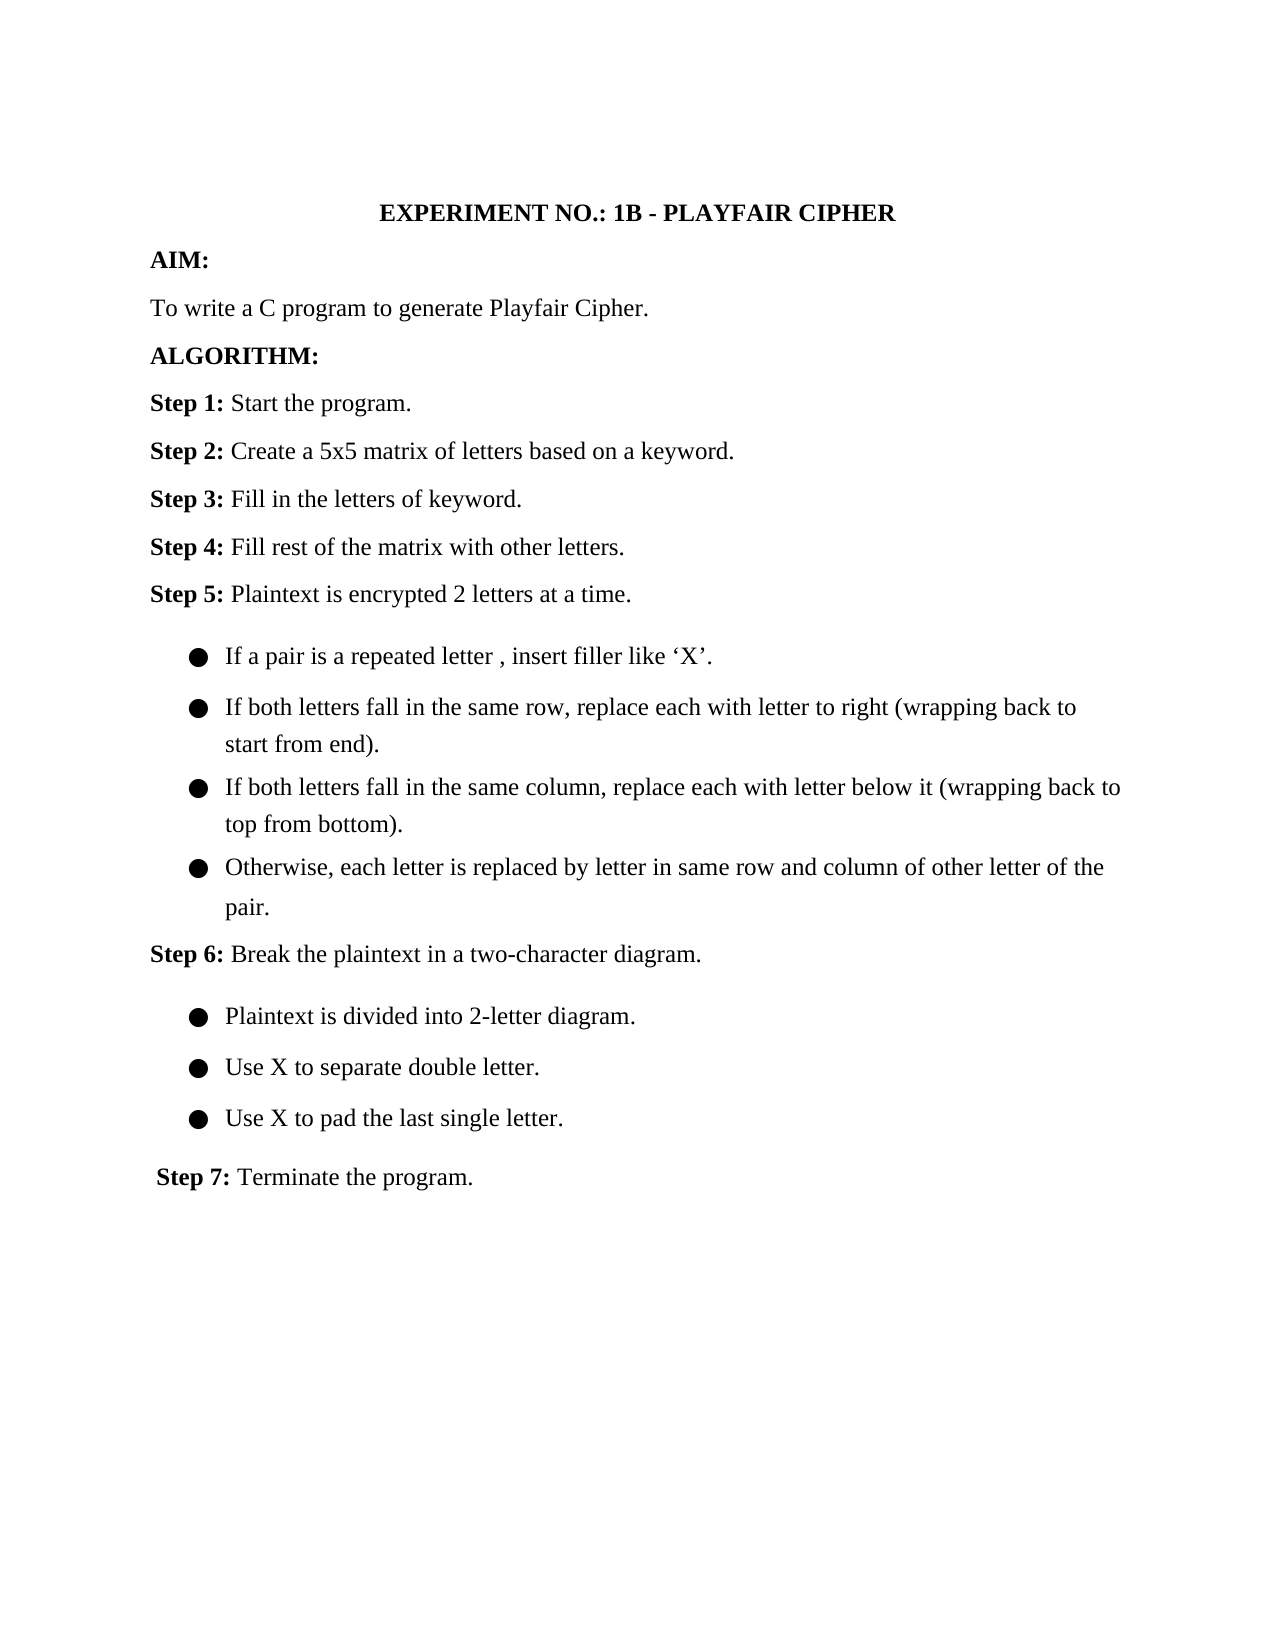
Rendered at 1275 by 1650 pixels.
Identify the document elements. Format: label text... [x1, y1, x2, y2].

text EXPERIMENT NO.: 1B - PLAYFAIR CIPHER [150, 198, 1125, 226]
list Otherwise, each letter is replaced by letter in same row and column of other letter of the pair. [187, 838, 1125, 921]
text Step 6: Break the plaintext in a two-character diagram. [150, 939, 1125, 968]
text To write a C program to generate Playfair Cipher. [150, 293, 1125, 322]
text Step 3: Fill in the letters of keyword. [150, 484, 1125, 513]
text Step 4: Fill rest of the matrix with other letters. [150, 532, 1125, 560]
text Step 2: Create a 5x5 matrix of letters based on a keyword. [150, 436, 1125, 465]
list Use X to separate double letter. [187, 1038, 1125, 1090]
list Plaintext is divided into 2-letter diagram. [187, 987, 1125, 1038]
list If both letters fall in the same row, replace each with letter to right (wrapping back to start from end). [187, 678, 1125, 758]
text ALGORITHM: [150, 341, 1125, 369]
list If a pair is a repeated letter , insert filler like ‘X’. [187, 627, 1125, 678]
list If both letters fall in the same column, replace each with letter below it (wrapping back to top from bottom). [187, 758, 1125, 838]
text AIM: [150, 245, 1125, 274]
list Use X to pad the last single letter. [187, 1090, 1125, 1141]
text Step 1: Start the program. [150, 388, 1125, 417]
text Step 5: Plaintext is encrypted 2 letters at a time. [150, 579, 1125, 608]
text Step 7: Terminate the program. [150, 1162, 1125, 1191]
